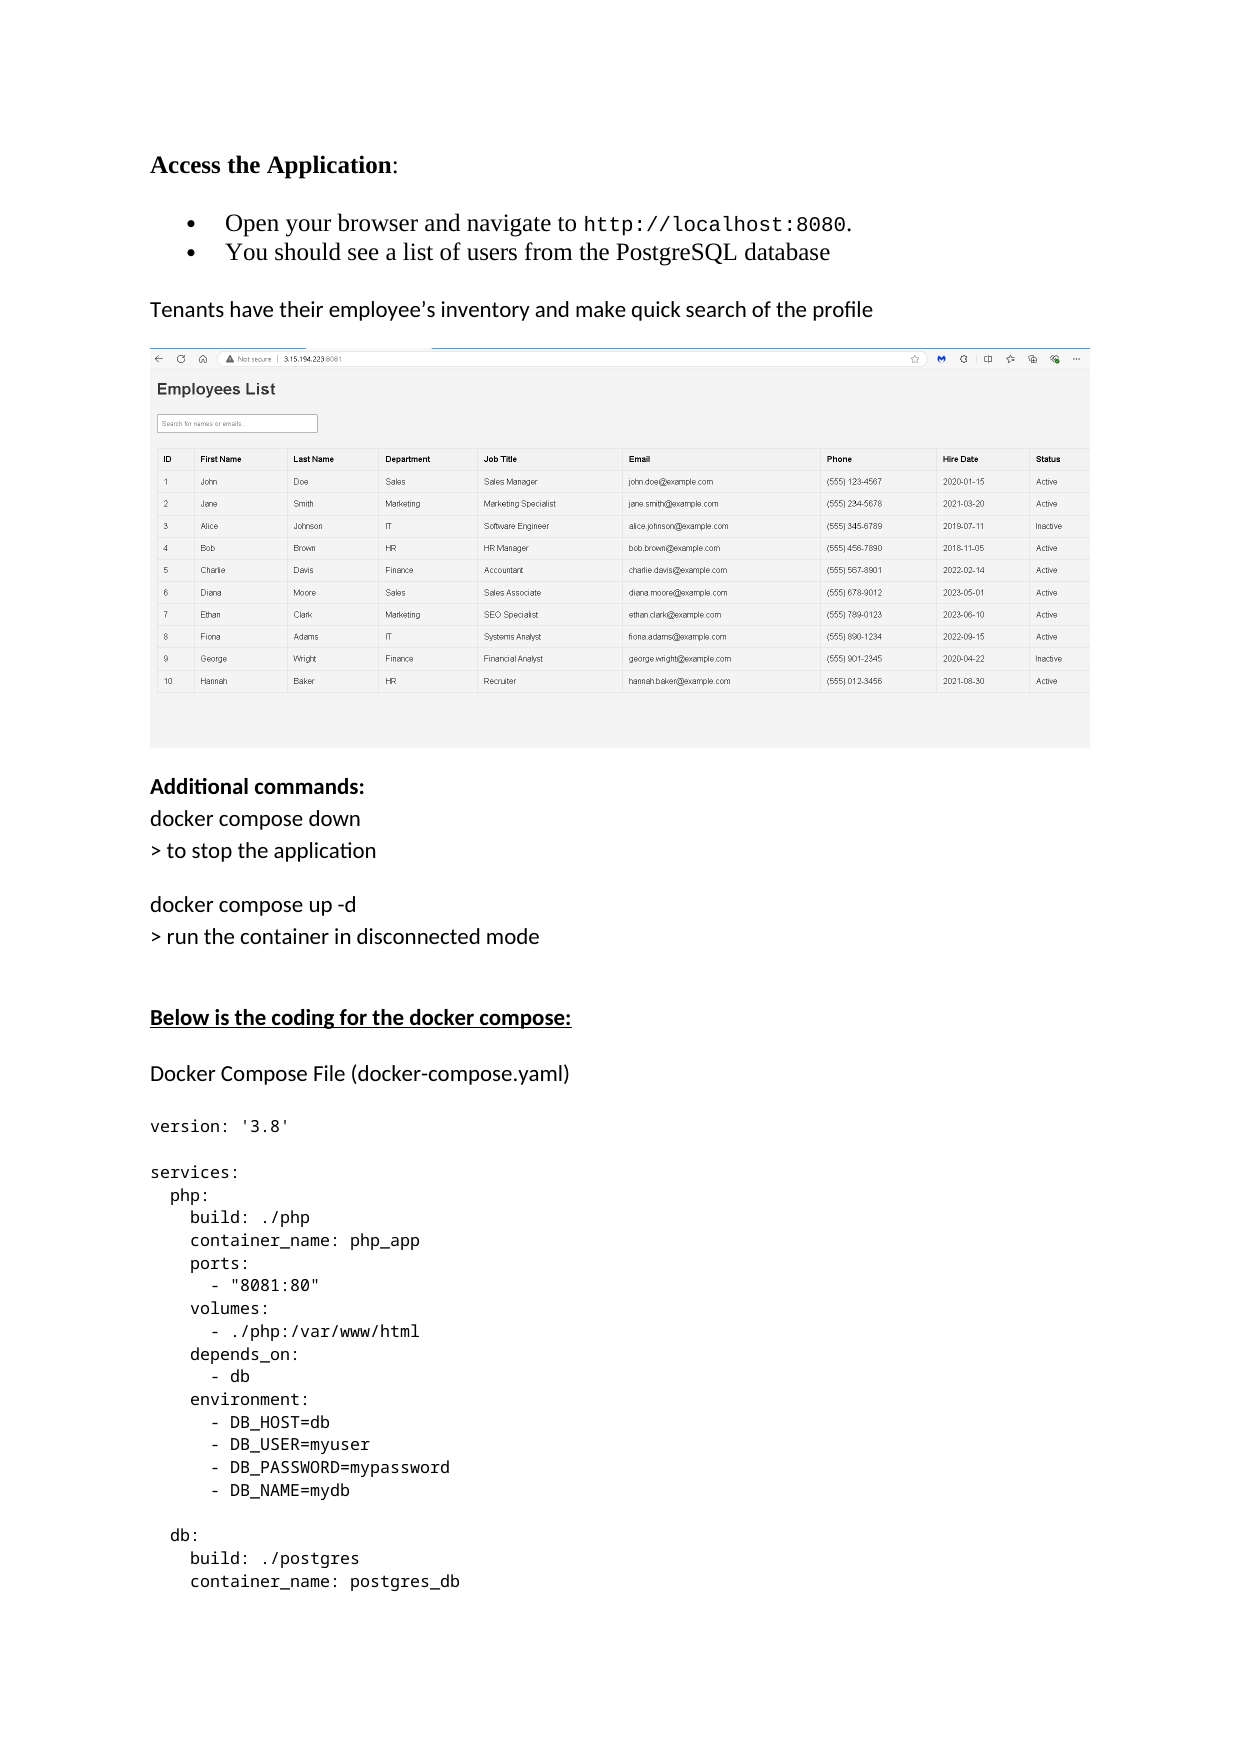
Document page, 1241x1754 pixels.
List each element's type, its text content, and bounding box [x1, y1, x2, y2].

text Tenants have their employee’s inventory and make quick search of the profile [150, 295, 1090, 323]
list You should see a list of users from the PostgreSQL database [187, 237, 1090, 266]
text build: ./php [150, 1206, 1090, 1228]
text - db [150, 1365, 1090, 1387]
text - DB_PASSWORD=mypassword [150, 1456, 1090, 1478]
text build: ./postgres [150, 1546, 1090, 1569]
text - DB_USER=myuser [150, 1433, 1090, 1456]
text environment: [150, 1387, 1090, 1410]
list Open your browser and navigate to http://localhost:8080. [187, 208, 1090, 237]
text services: [150, 1160, 1090, 1183]
text container_name: php_app [150, 1228, 1090, 1251]
text container_name: postgres_db [150, 1569, 1090, 1592]
text volumes: [150, 1297, 1090, 1319]
picture [150, 348, 1091, 748]
text depends_on: [150, 1342, 1090, 1365]
text Additional commands: docker compose down > to stop the application [150, 772, 1090, 865]
text - "8081:80" [150, 1274, 1090, 1297]
text Below is the coding for the docker compose: [150, 1003, 1090, 1031]
text version: '3.8' [150, 1087, 1090, 1138]
text - ./php:/var/www/html [150, 1319, 1090, 1342]
text Docker Compose File (docker-compose.yaml) [150, 1059, 1090, 1087]
text db: [150, 1524, 1090, 1546]
text docker compose up -d > run the container in disconnected mode [150, 890, 1090, 950]
text - DB_NAME=mydb [150, 1478, 1090, 1501]
text Access the Application: [150, 150, 1090, 179]
text ports: [150, 1251, 1090, 1274]
text - DB_HOST=db [150, 1410, 1090, 1433]
text php: [150, 1183, 1090, 1206]
